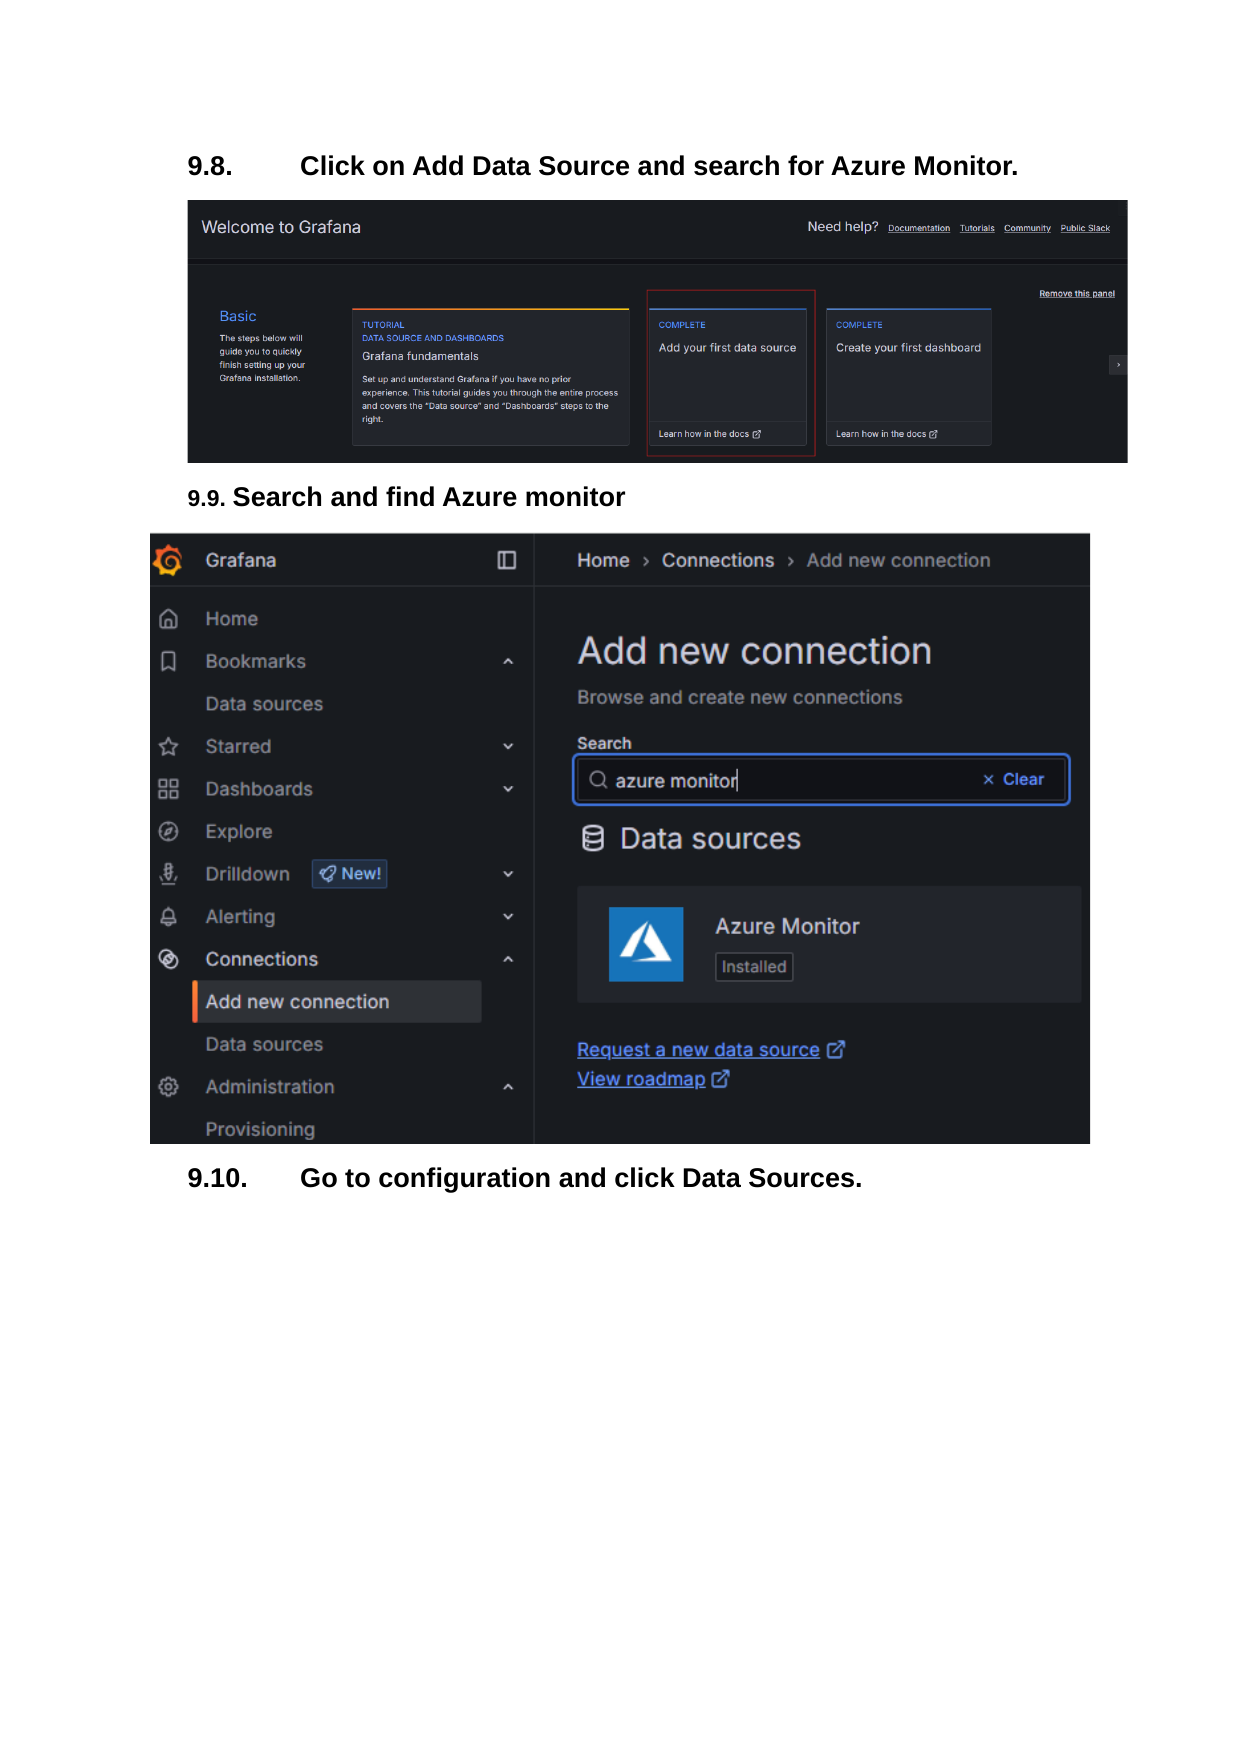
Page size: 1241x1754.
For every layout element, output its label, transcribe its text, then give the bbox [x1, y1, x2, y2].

list Go to configuration and click Data Sources. [187, 1162, 1090, 1193]
list Search and find Azure monitor [187, 481, 1090, 513]
list Click on Add Data Source and search for Azure Monitor. [187, 150, 1090, 181]
picture [187, 200, 1128, 463]
picture [150, 531, 1091, 1144]
